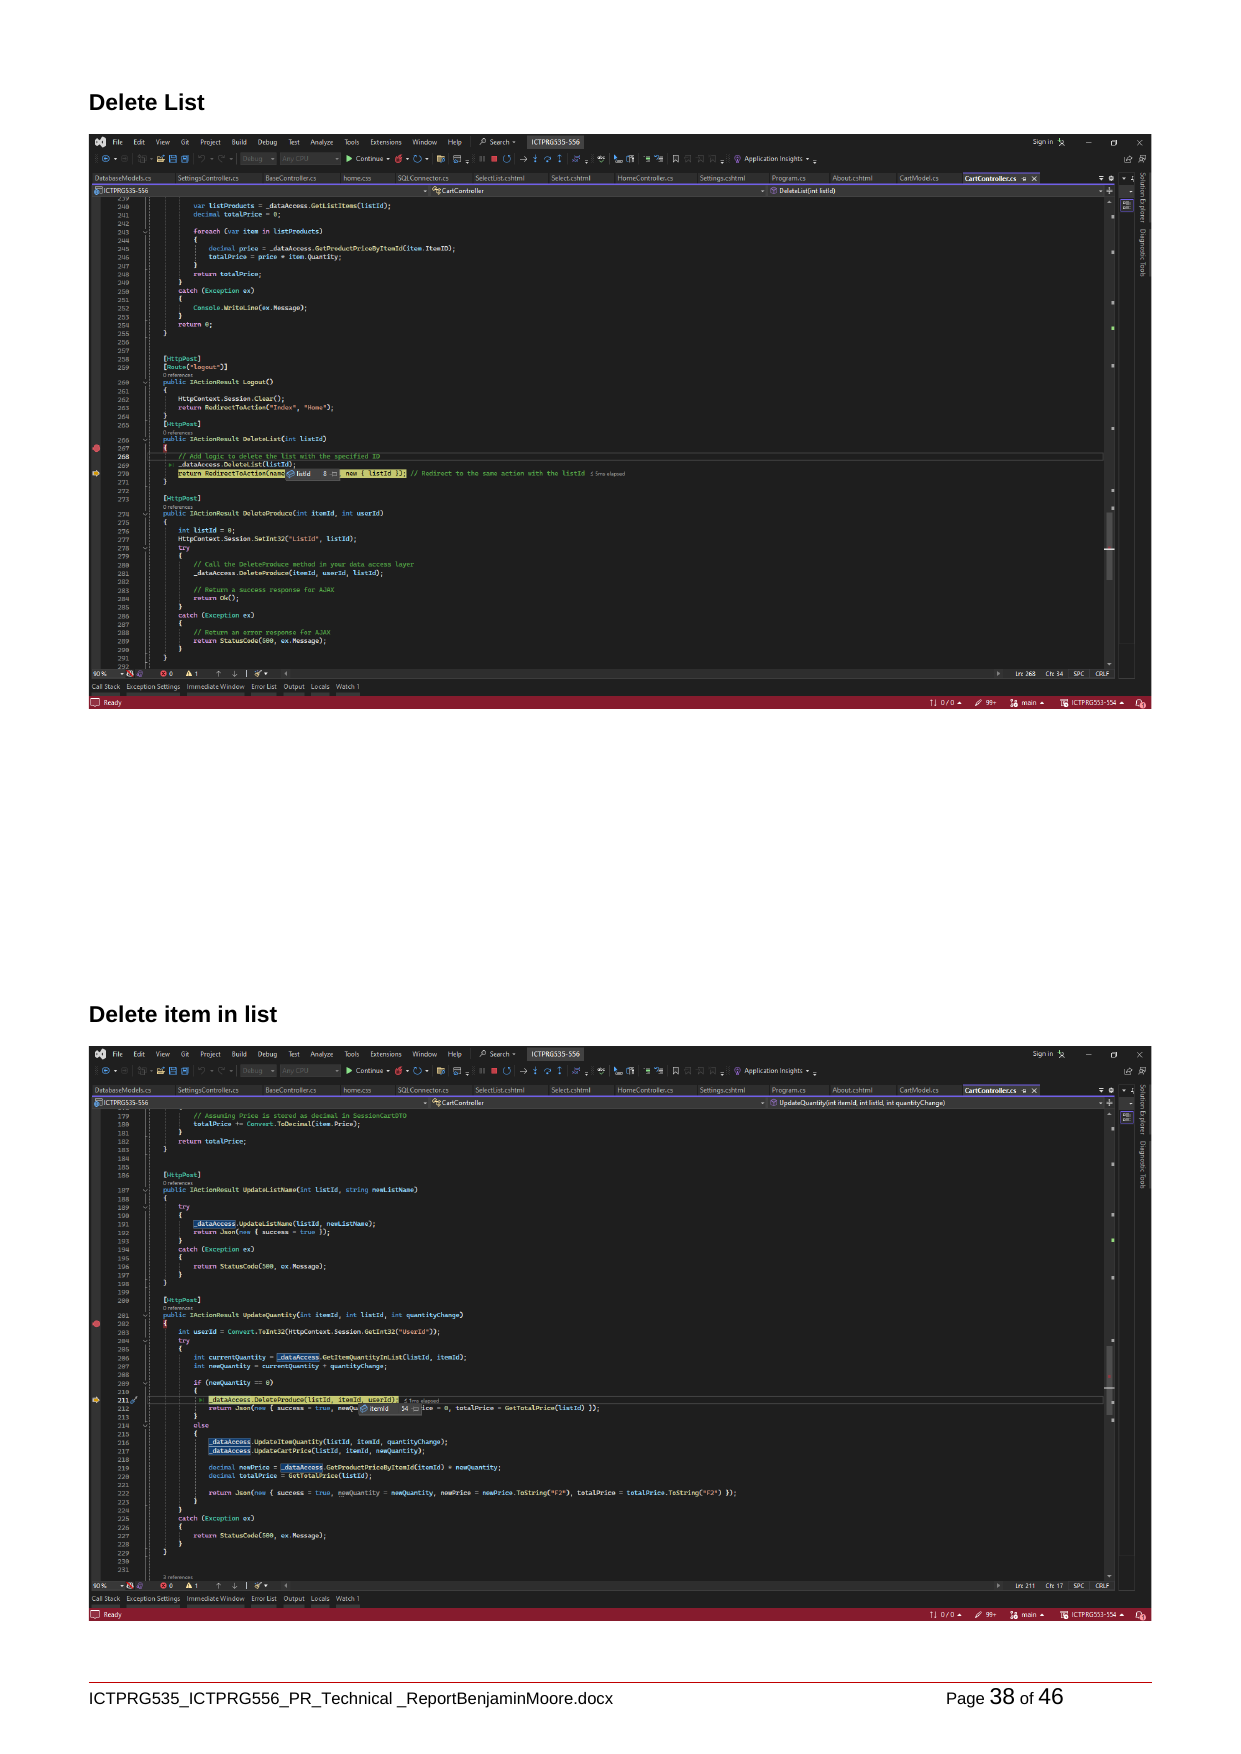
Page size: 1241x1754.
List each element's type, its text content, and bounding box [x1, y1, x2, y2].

text Delete item in list [89, 1001, 1152, 1027]
picture [88, 1046, 1152, 1621]
text Delete List [89, 89, 1152, 115]
picture [88, 134, 1152, 709]
